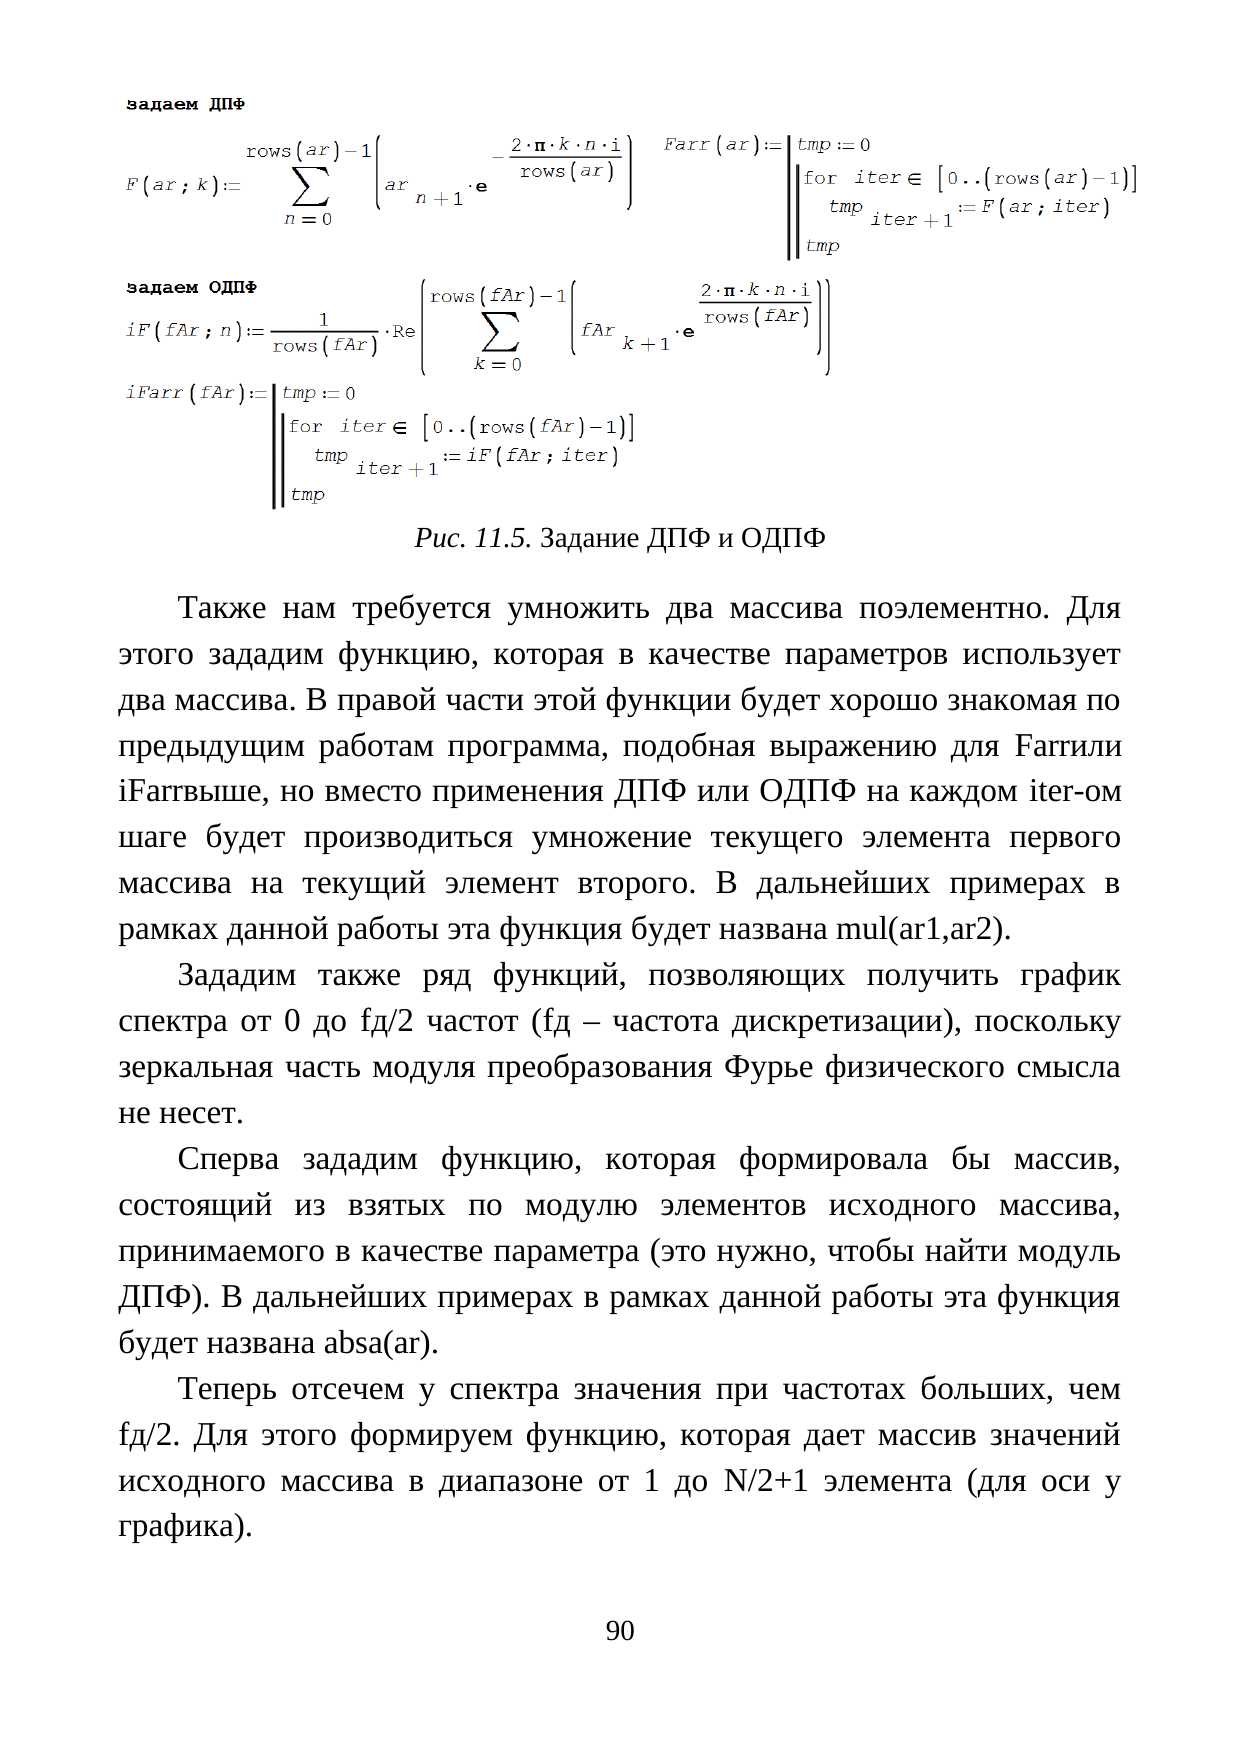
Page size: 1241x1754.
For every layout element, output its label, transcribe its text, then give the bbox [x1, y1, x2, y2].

text Рис. 11.5. Задание ДПФ и ОДПФ [118, 520, 1122, 553]
picture [118, 88, 1149, 520]
text Теперь отсечем у спектра значения при частотах больших, чем fд/2. Для этого формируем функцию, которая дает массив значений исходного массива в диапазоне от 1 до N/2+1 элемента (для оси у графика). [118, 1368, 1122, 1544]
text Зададим также ряд функций, позволяющих получить график спектра от 0 до fд/2 частот (fд – частота дискретизации), поскольку зеркальная часть модуля преобразования Фурье физического смысла не несет. [118, 954, 1122, 1131]
text Также нам требуется умножить два массива поэлементно. Для этого зададим функцию, которая в качестве параметров использует два массива. В правой части этой функции будет хорошо знакомая по предыдущим работам программа, подобная выражению для Farrили iFarrвыше, но вместо применения ДПФ или ОДПФ на каждом iter-ом шаге будет производиться умножение текущего элемента первого массива на текущий элемент второго. В дальнейших примерах в рамках данной работы эта функция будет названа mul(ar1,ar2). [118, 587, 1122, 947]
text Сперва зададим функцию, которая формировала бы массив, состоящий из взятых по модулю элементов исходного массива, принимаемого в качестве параметра (это нужно, чтобы найти модуль ДПФ). В дальнейших примерах в рамках данной работы эта функция будет названа absa(ar). [118, 1138, 1122, 1360]
